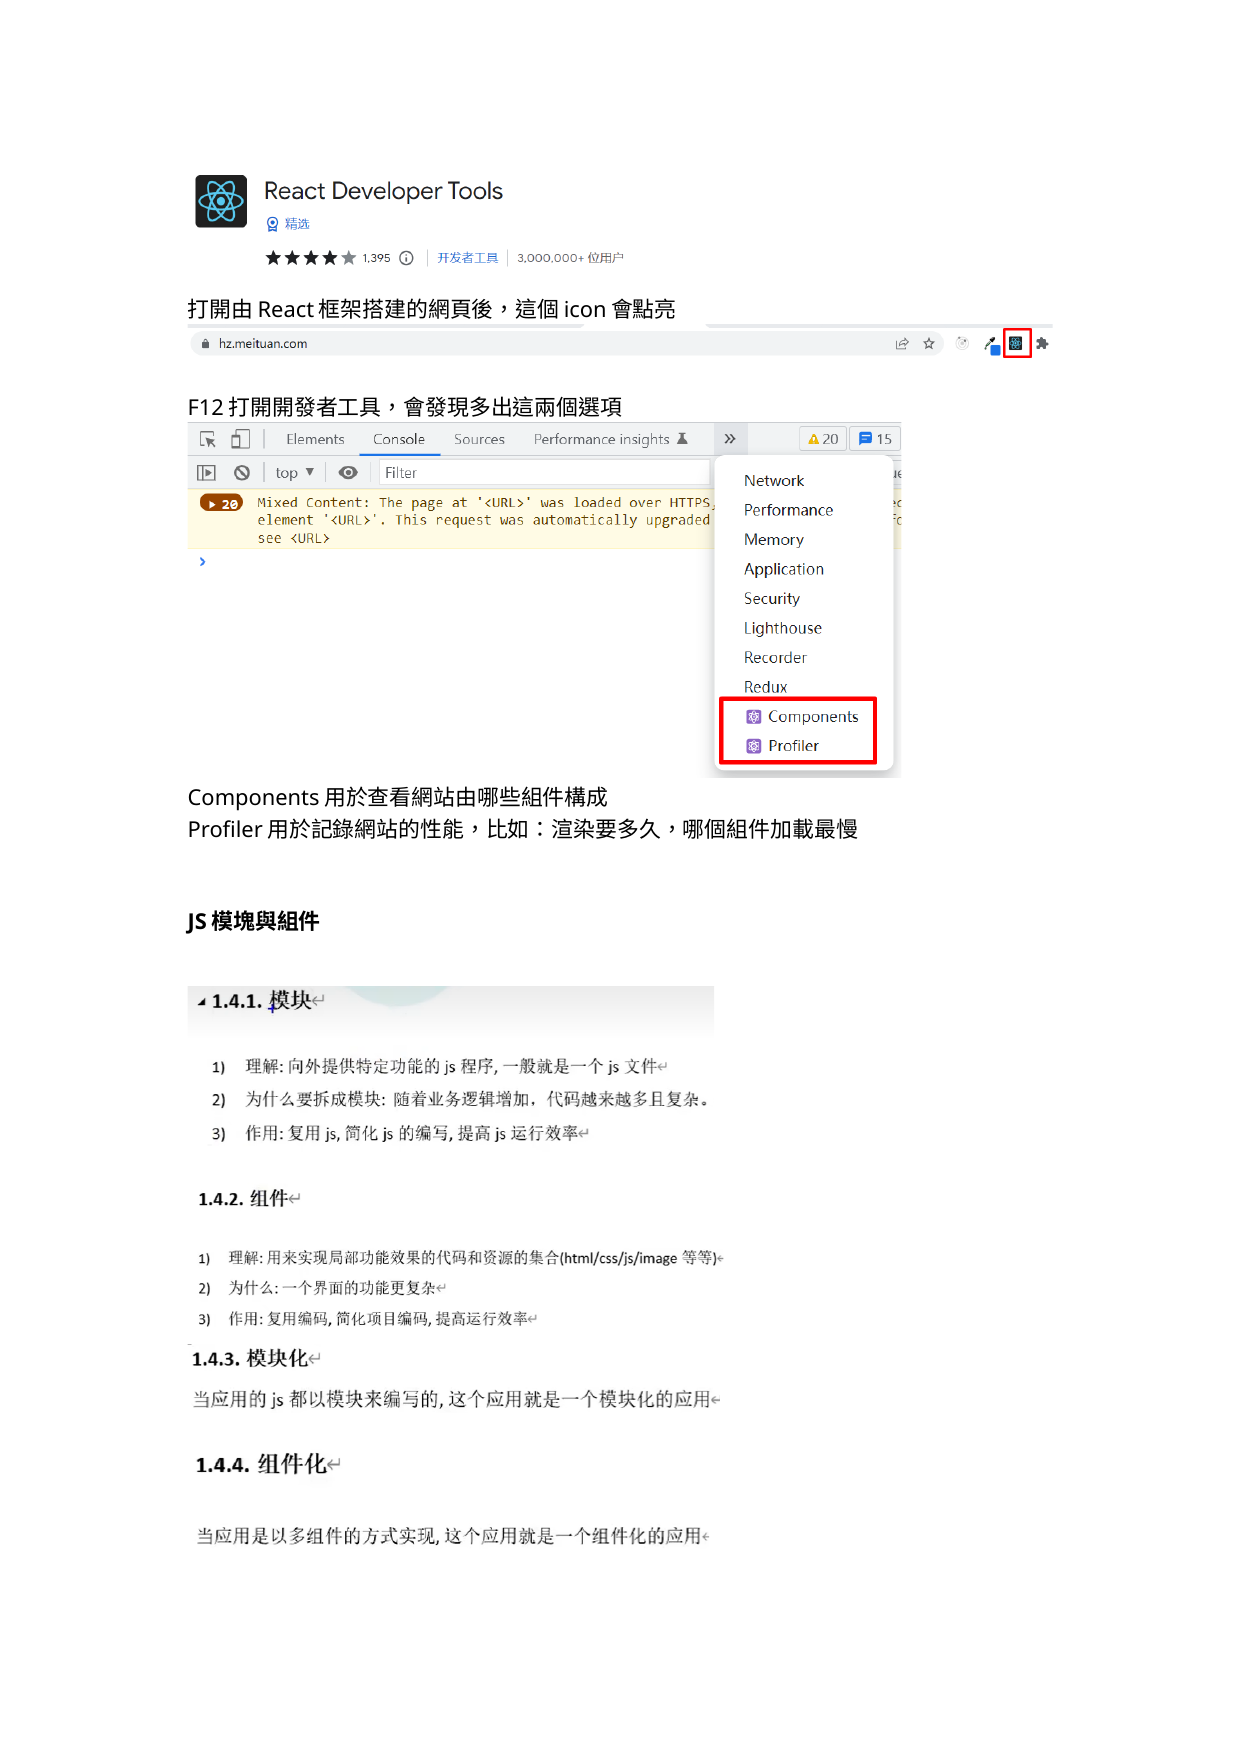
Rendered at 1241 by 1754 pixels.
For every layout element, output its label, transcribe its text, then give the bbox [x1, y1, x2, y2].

text Components用於查看網站由哪些組件構成 [187, 779, 1053, 812]
picture [187, 422, 902, 778]
picture [187, 1344, 322, 1372]
picture [187, 324, 1053, 362]
picture [187, 1181, 724, 1327]
text Profiler用於記錄網站的性能，比如：渲染要多久，哪個組件加載最慢 [187, 812, 1053, 844]
text F12打開開發者工具，會發現多出這兩個選項 [187, 389, 1053, 422]
picture [187, 1376, 720, 1413]
subtitle JS模塊與組件 [187, 904, 1053, 937]
text 打開由React框架搭建的網頁後，這個icon會點亮 [187, 292, 1053, 324]
picture [187, 162, 629, 278]
picture [187, 986, 715, 1152]
picture [187, 1441, 710, 1549]
